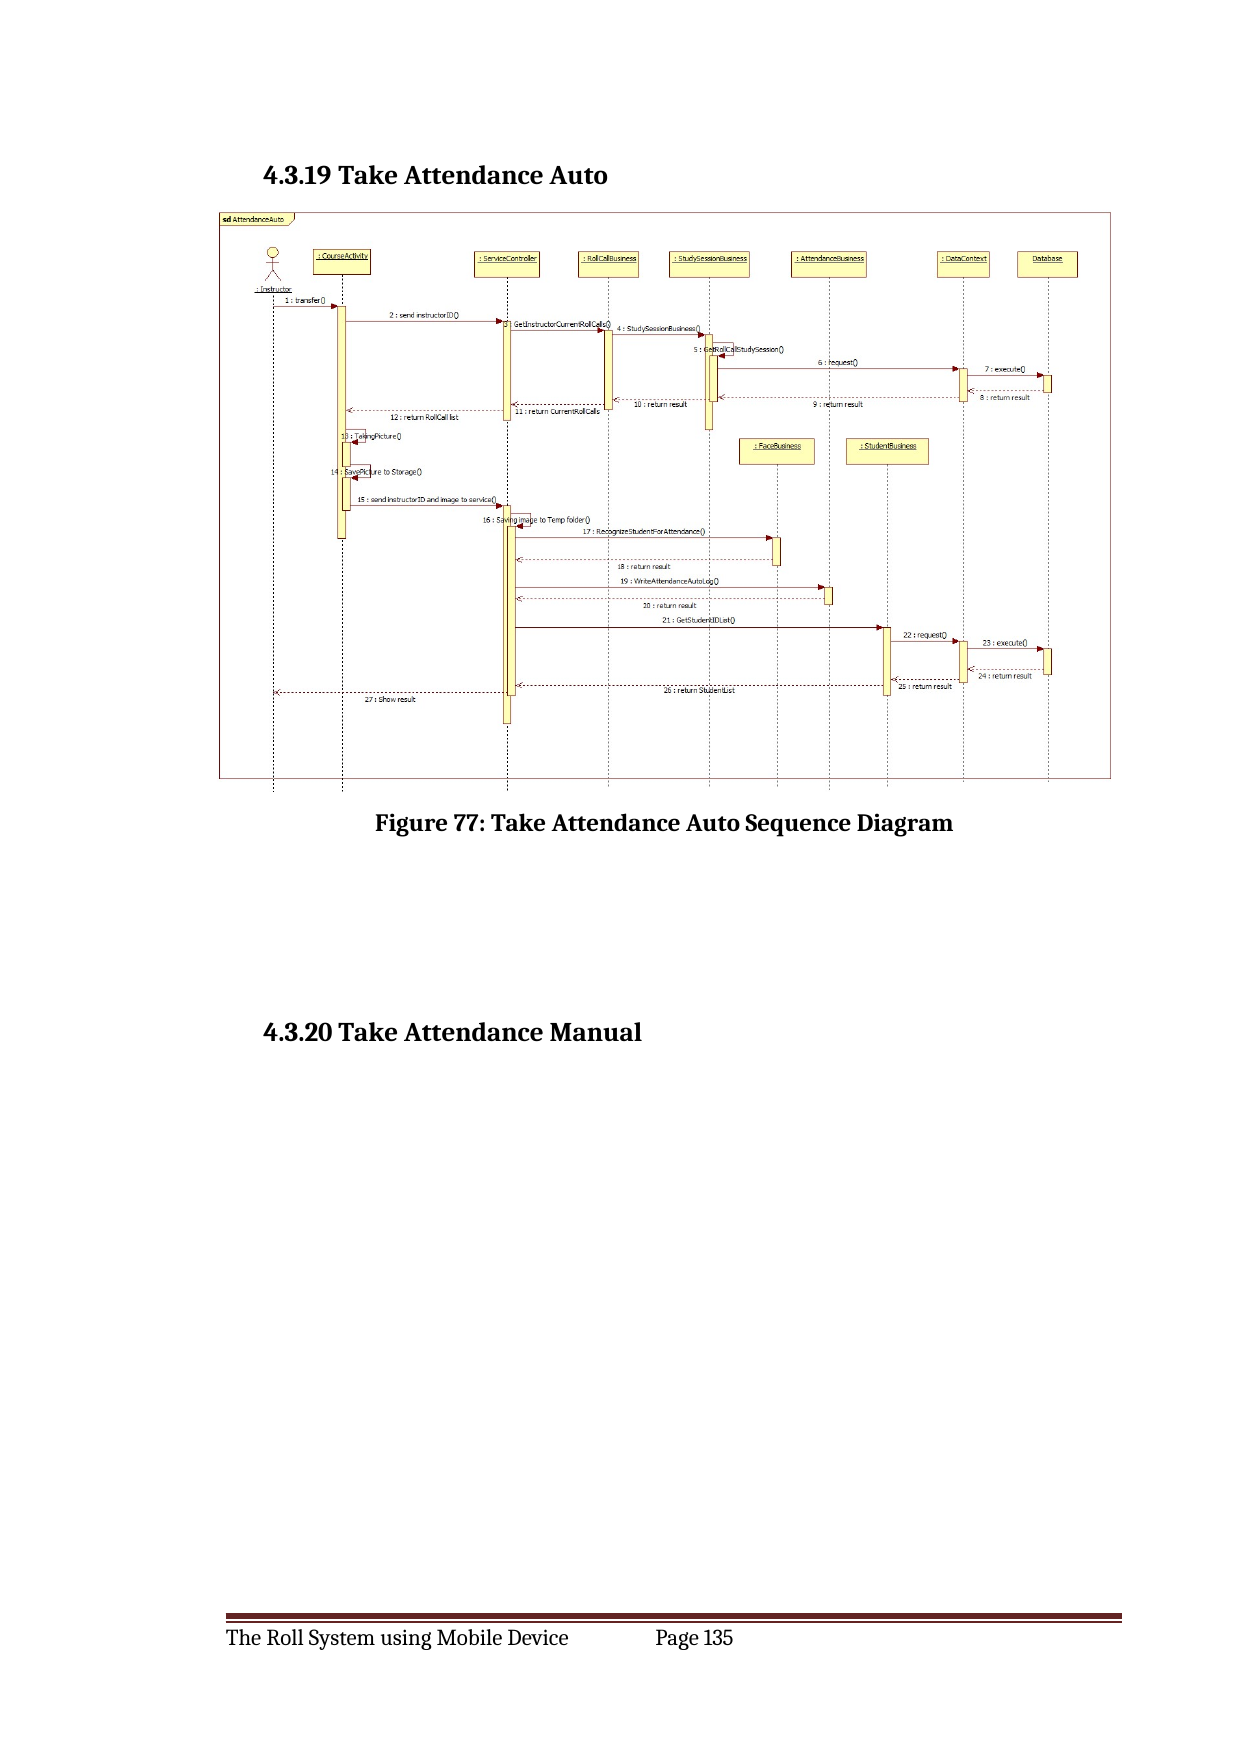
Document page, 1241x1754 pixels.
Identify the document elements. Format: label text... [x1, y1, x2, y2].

subtitle Take Attendance Manual [263, 1017, 1122, 1048]
text Figure 77: Take Attendance Auto Sequence Diagram [207, 808, 1122, 837]
picture [206, 199, 1123, 805]
subtitle Take Attendance Auto [263, 160, 1122, 191]
